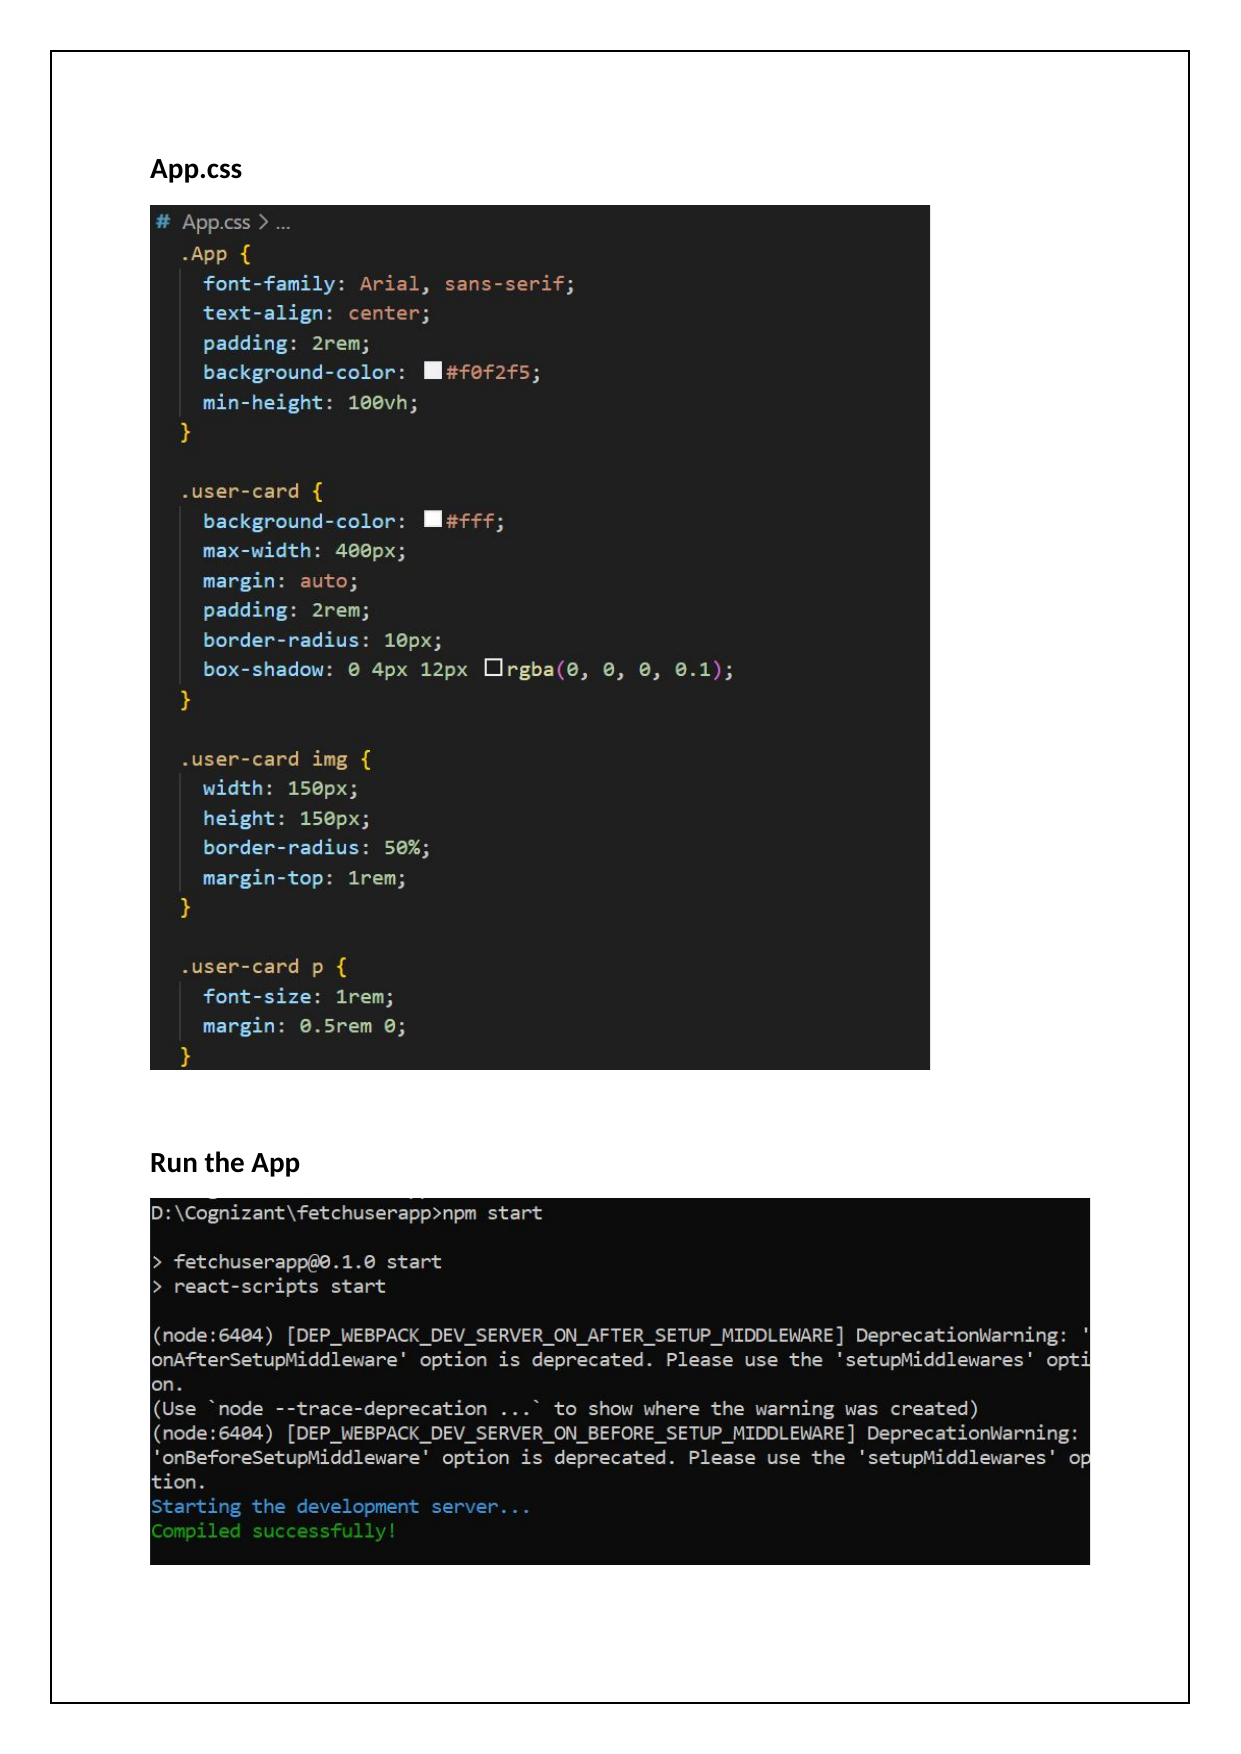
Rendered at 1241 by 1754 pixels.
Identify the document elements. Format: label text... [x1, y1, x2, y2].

text App.css [150, 150, 1090, 186]
text Run the App [150, 1144, 1090, 1179]
picture [150, 1198, 1091, 1565]
picture [150, 205, 931, 1070]
